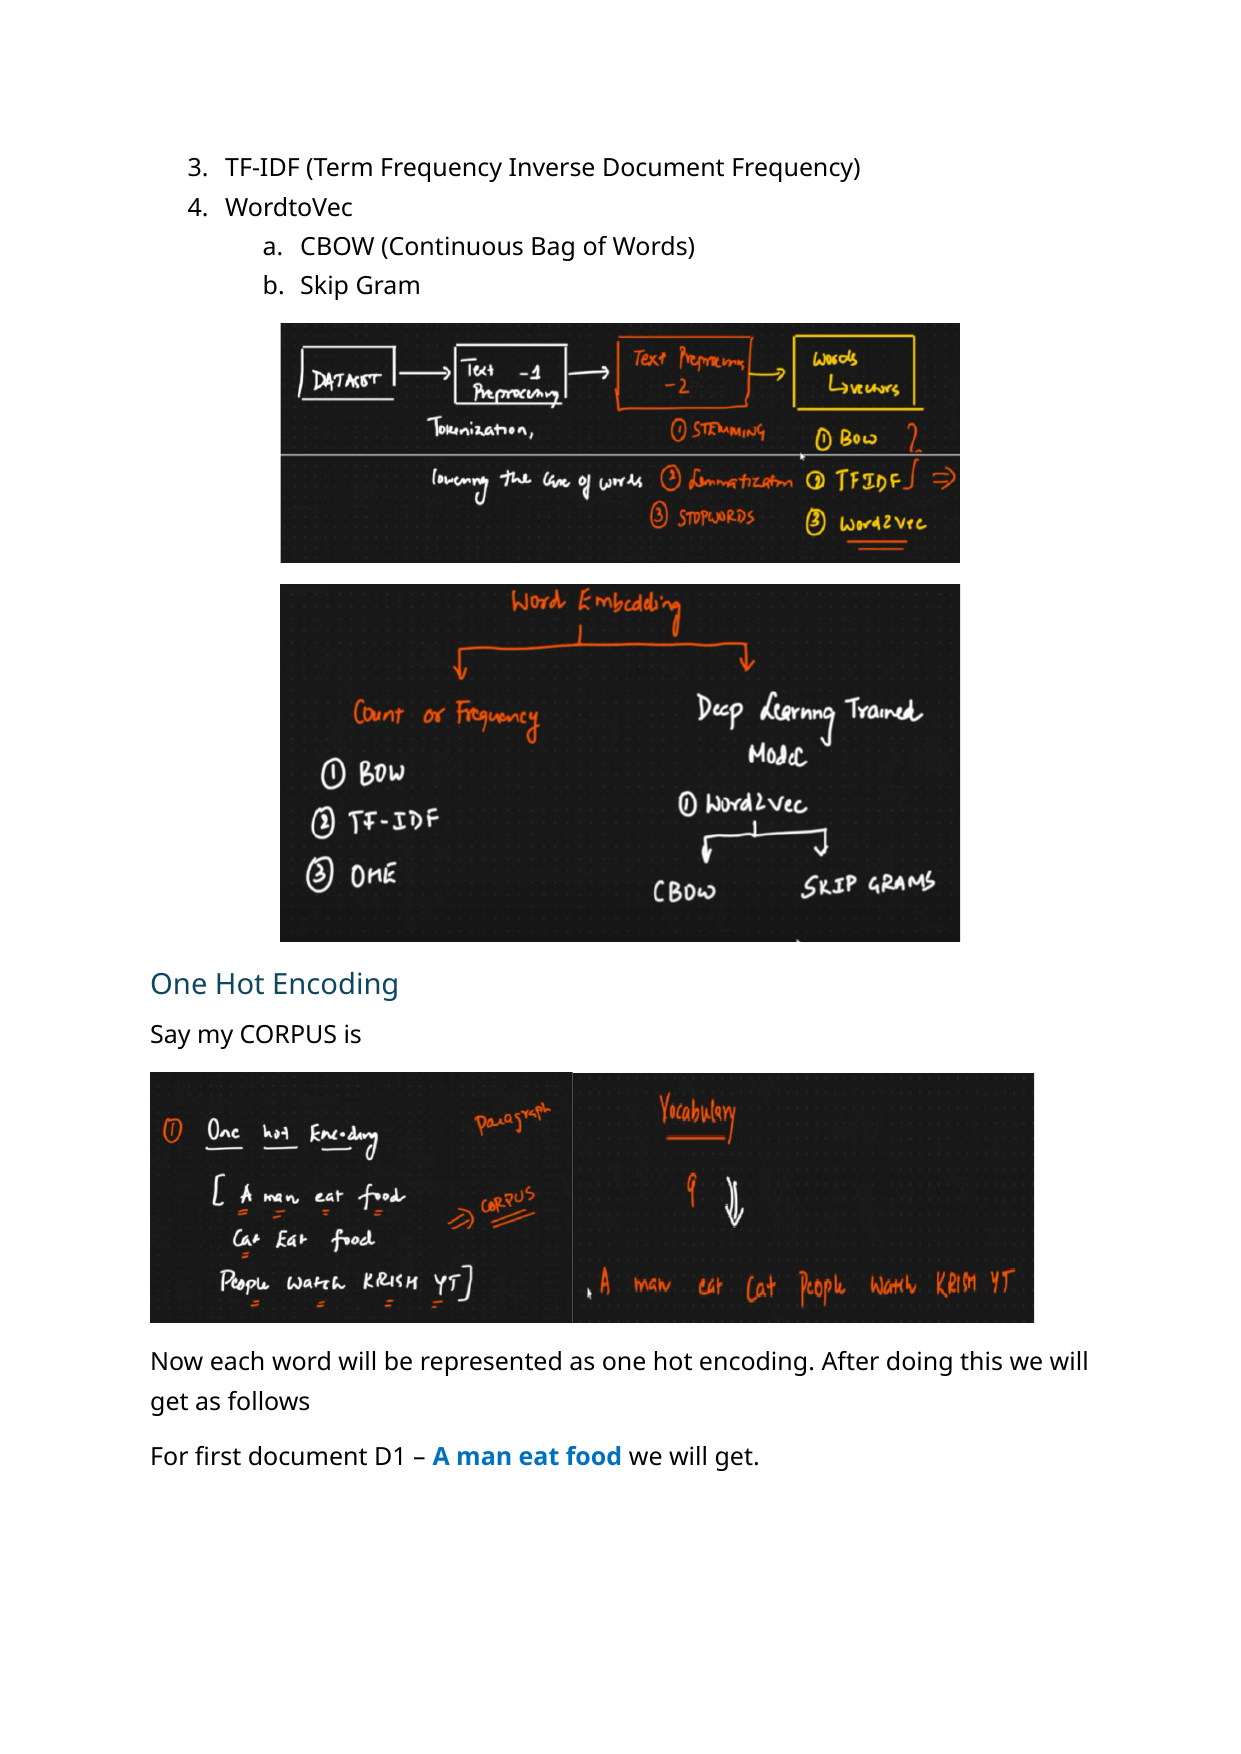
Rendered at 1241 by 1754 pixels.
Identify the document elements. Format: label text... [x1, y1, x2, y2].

list Skip Gram [262, 267, 1090, 302]
list TF-IDF (Term Frequency Inverse Document Frequency) [187, 150, 1090, 184]
list WordtoVec [187, 189, 1090, 223]
text Now each word will be represented as one hot encoding. After doing this we will get as follows [150, 1344, 1090, 1417]
subtitle One Hot Encoding [150, 963, 1090, 1003]
picture [280, 323, 960, 563]
picture [280, 584, 961, 942]
list CBOW (Continuous Bag of Words) [262, 228, 1090, 262]
text For first document D1 – A man eat food we will get. [150, 1439, 1090, 1473]
picture [150, 1072, 1035, 1323]
text Say my CORPUS is [150, 1017, 1090, 1051]
